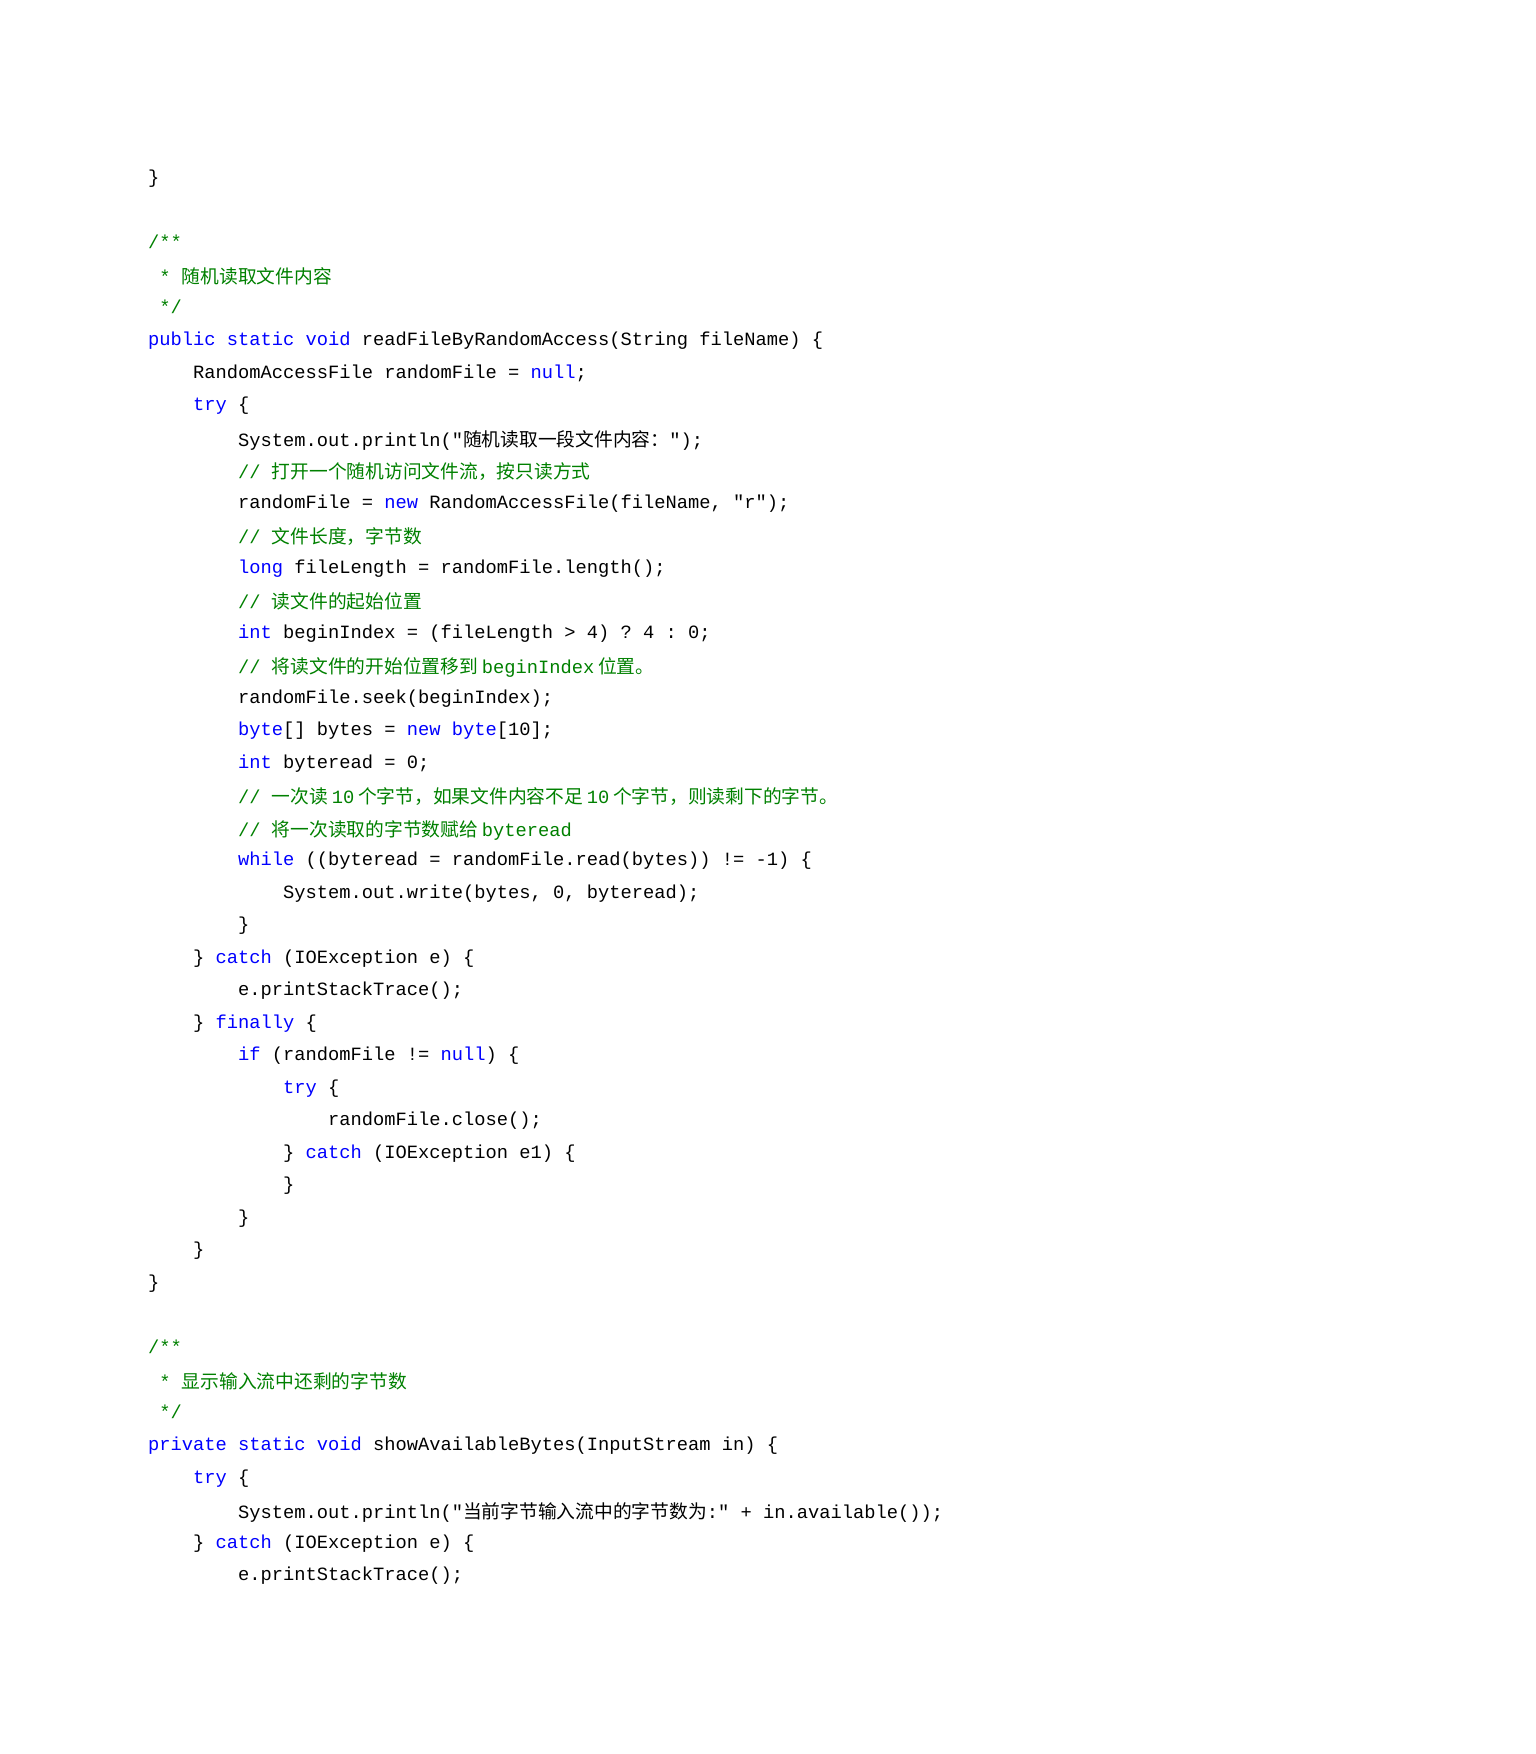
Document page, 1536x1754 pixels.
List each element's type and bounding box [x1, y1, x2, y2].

list [59, 162, 1476, 1592]
